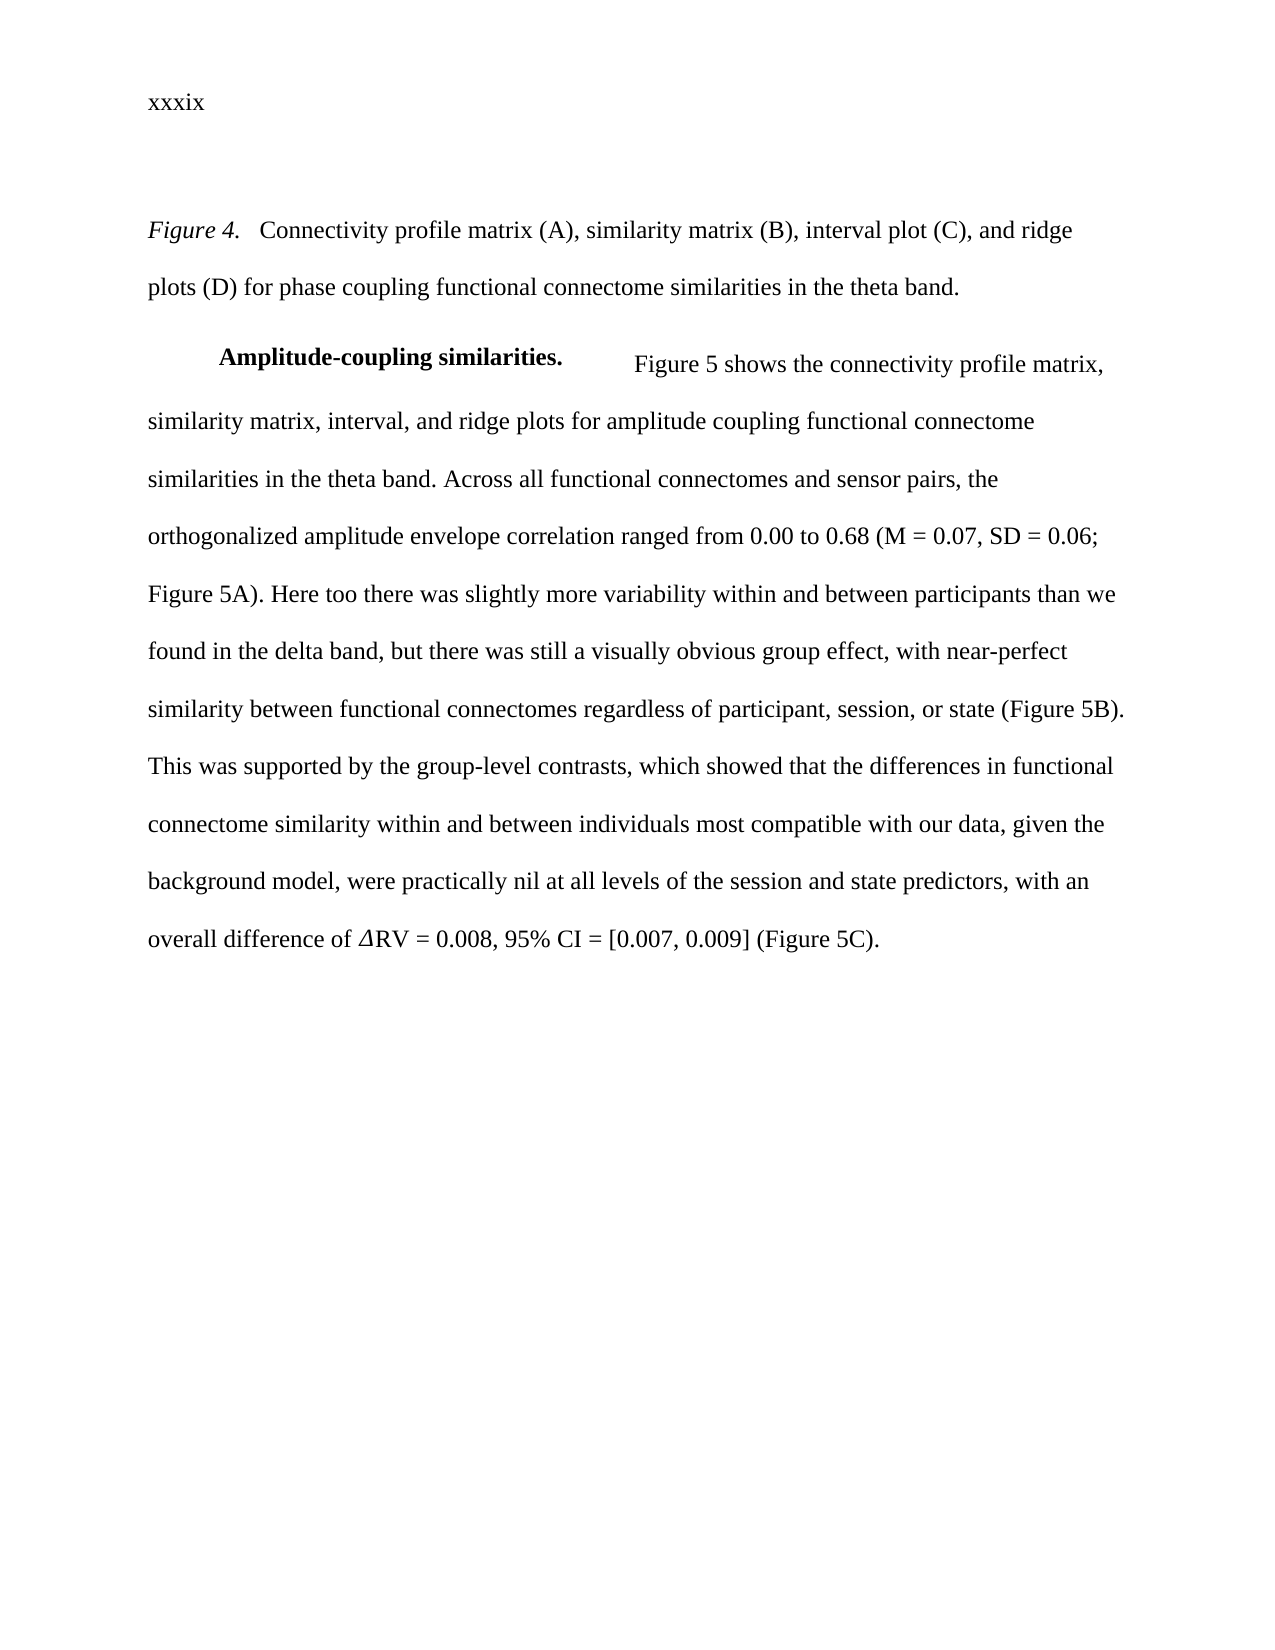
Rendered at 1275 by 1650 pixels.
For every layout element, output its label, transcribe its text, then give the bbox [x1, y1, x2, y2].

text Figure 4. Connectivity profile matrix (A), similarity matrix (B), interval plot (C), and ridge plots (D) for phase coupling functional connectome similarities in the theta band. [148, 215, 1127, 301]
subtitle Amplitude-coupling similarities. [148, 342, 563, 371]
text Figure 5 shows the connectivity profile matrix, similarity matrix, interval, and ridge plots for amplitude coupling functional connectome similarities in the theta band. Across all functional connectomes and sensor pairs, the orthogonalized amplitude envelope correlation ranged from 0.00 to 0.68 (M = 0.07, SD = 0.06; Figure 5A). Here too there was slightly more variability within and between participants than we found in the delta band, but there was still a visually obvious group effect, with near-perfect similarity between functional connectomes regardless of participant, session, or state (Figure 5B). This was supported by the group-level contrasts, which showed that the differences in functional connectome similarity within and between individuals most compatible with our data, given the background model, were practically nil at all levels of the session and state predictors, with an overall difference of RV = 0.008, 95% CI = [0.007, 0.009] (Figure 5C). [148, 349, 1127, 952]
